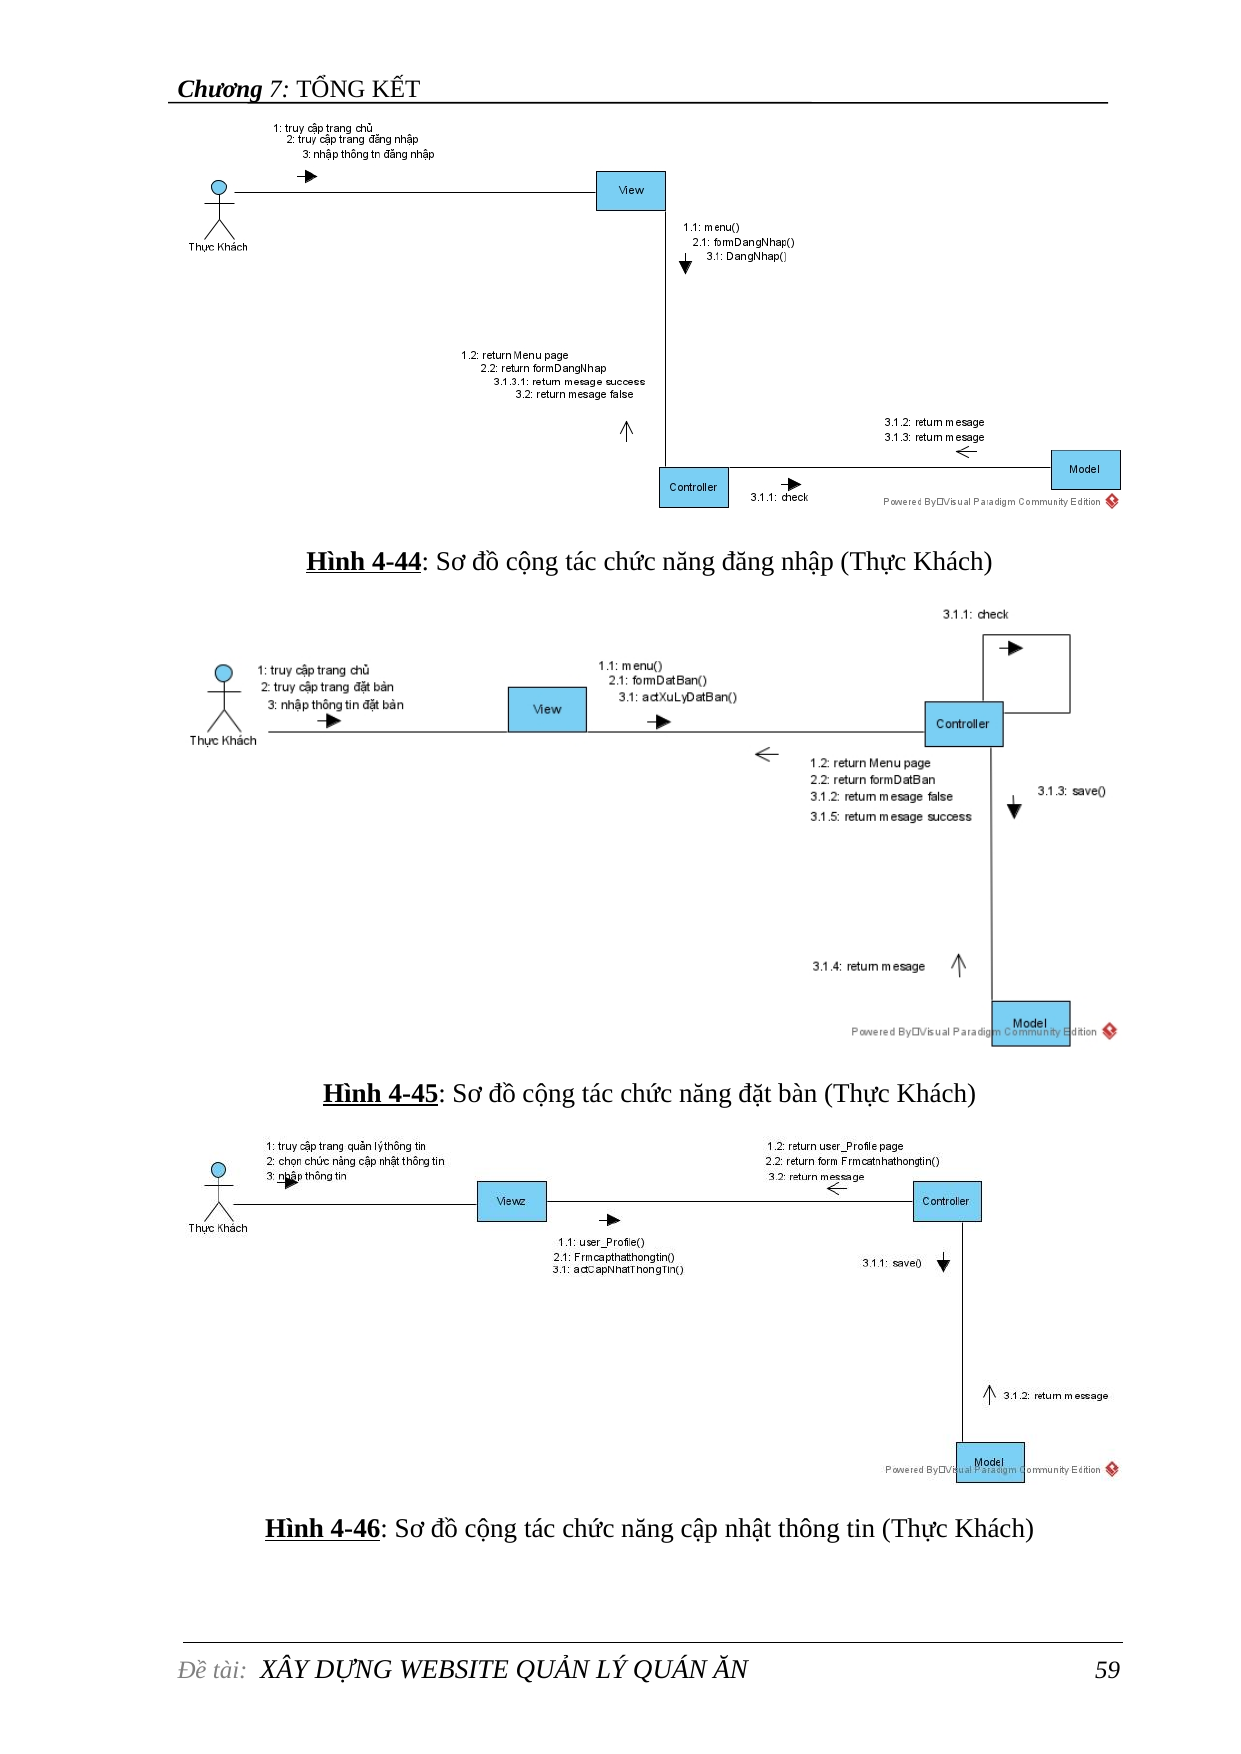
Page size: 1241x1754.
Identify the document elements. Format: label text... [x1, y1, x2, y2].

picture [177, 603, 1123, 1050]
picture [177, 118, 1123, 517]
picture [177, 1136, 1123, 1485]
